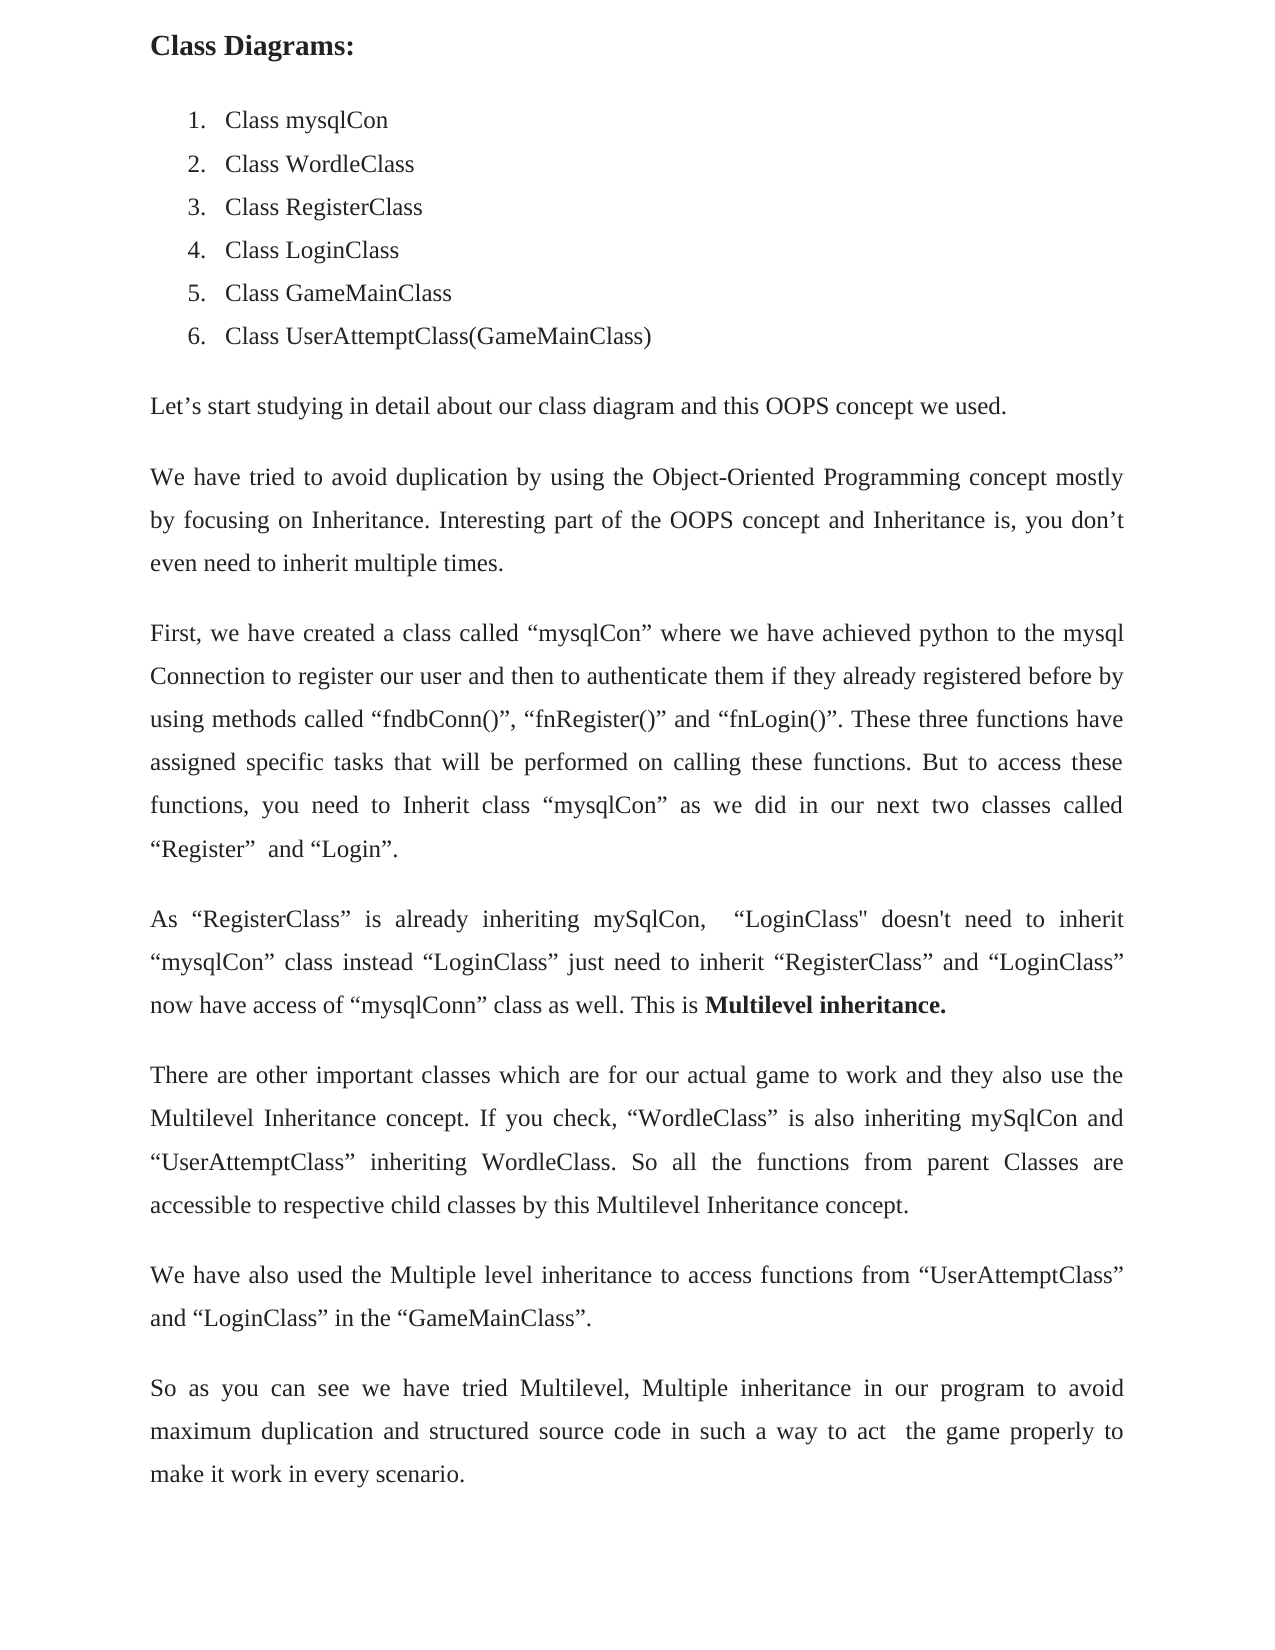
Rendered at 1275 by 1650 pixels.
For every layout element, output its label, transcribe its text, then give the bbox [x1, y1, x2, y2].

text Class Diagrams: [150, 28, 1125, 62]
list Class RegisterClass [187, 192, 1125, 221]
list Class mysqlCon [187, 106, 1125, 134]
text We have tried to avoid duplication by using the Object-Oriented Programming concept mostly by focusing on Inheritance. Interesting part of the OOPS concept and Inheritance is, you don’t even need to inherit multiple times. [150, 462, 1125, 577]
list Class UserAttemptClass(GameMainClass) [187, 321, 1125, 350]
list Class WordleClass [187, 149, 1125, 177]
text As “RegisterClass” is already inheriting mySqlCon, “LoginClass'' doesn't need to inherit “mysqlCon” class instead “LoginClass” just need to inherit “RegisterClass” and “LoginClass” now have access of “mysqlConn” class as well. This is Multilevel inheritance. [150, 904, 1125, 1019]
text So as you can see we have tried Multilevel, Multiple inheritance in our program to avoid maximum duplication and structured source code in such a way to act the game properly to make it work in every scenario. [150, 1373, 1125, 1488]
text First, we have created a class called “mysqlCon” where we have achieved python to the mysql Connection to register our user and then to authenticate them if they already registered before by using methods called “fndbConn()”, “fnRegister()” and “fnLogin()”. These three functions have assigned specific tasks that will be performed on calling these functions. But to access these functions, you need to Inherit class “mysqlCon” as we did in our next two classes called “Register” and “Login”. [150, 618, 1125, 862]
text Let’s start studying in detail about our class diagram and this OOPS concept we used. [150, 391, 1125, 420]
text We have also used the Multiple level inheritance to access functions from “UserAttemptClass” and “LoginClass” in the “GameMainClass”. [150, 1260, 1125, 1332]
list Class LoginClass [187, 235, 1125, 264]
list Class GameMainClass [187, 278, 1125, 307]
text There are other important classes which are for our actual game to work and they also use the Multilevel Inheritance concept. If you check, “WordleClass” is also inheriting mySqlCon and “UserAttemptClass” inheriting WordleClass. So all the functions from parent Classes are accessible to respective child classes by this Multilevel Inheritance concept. [150, 1060, 1125, 1218]
